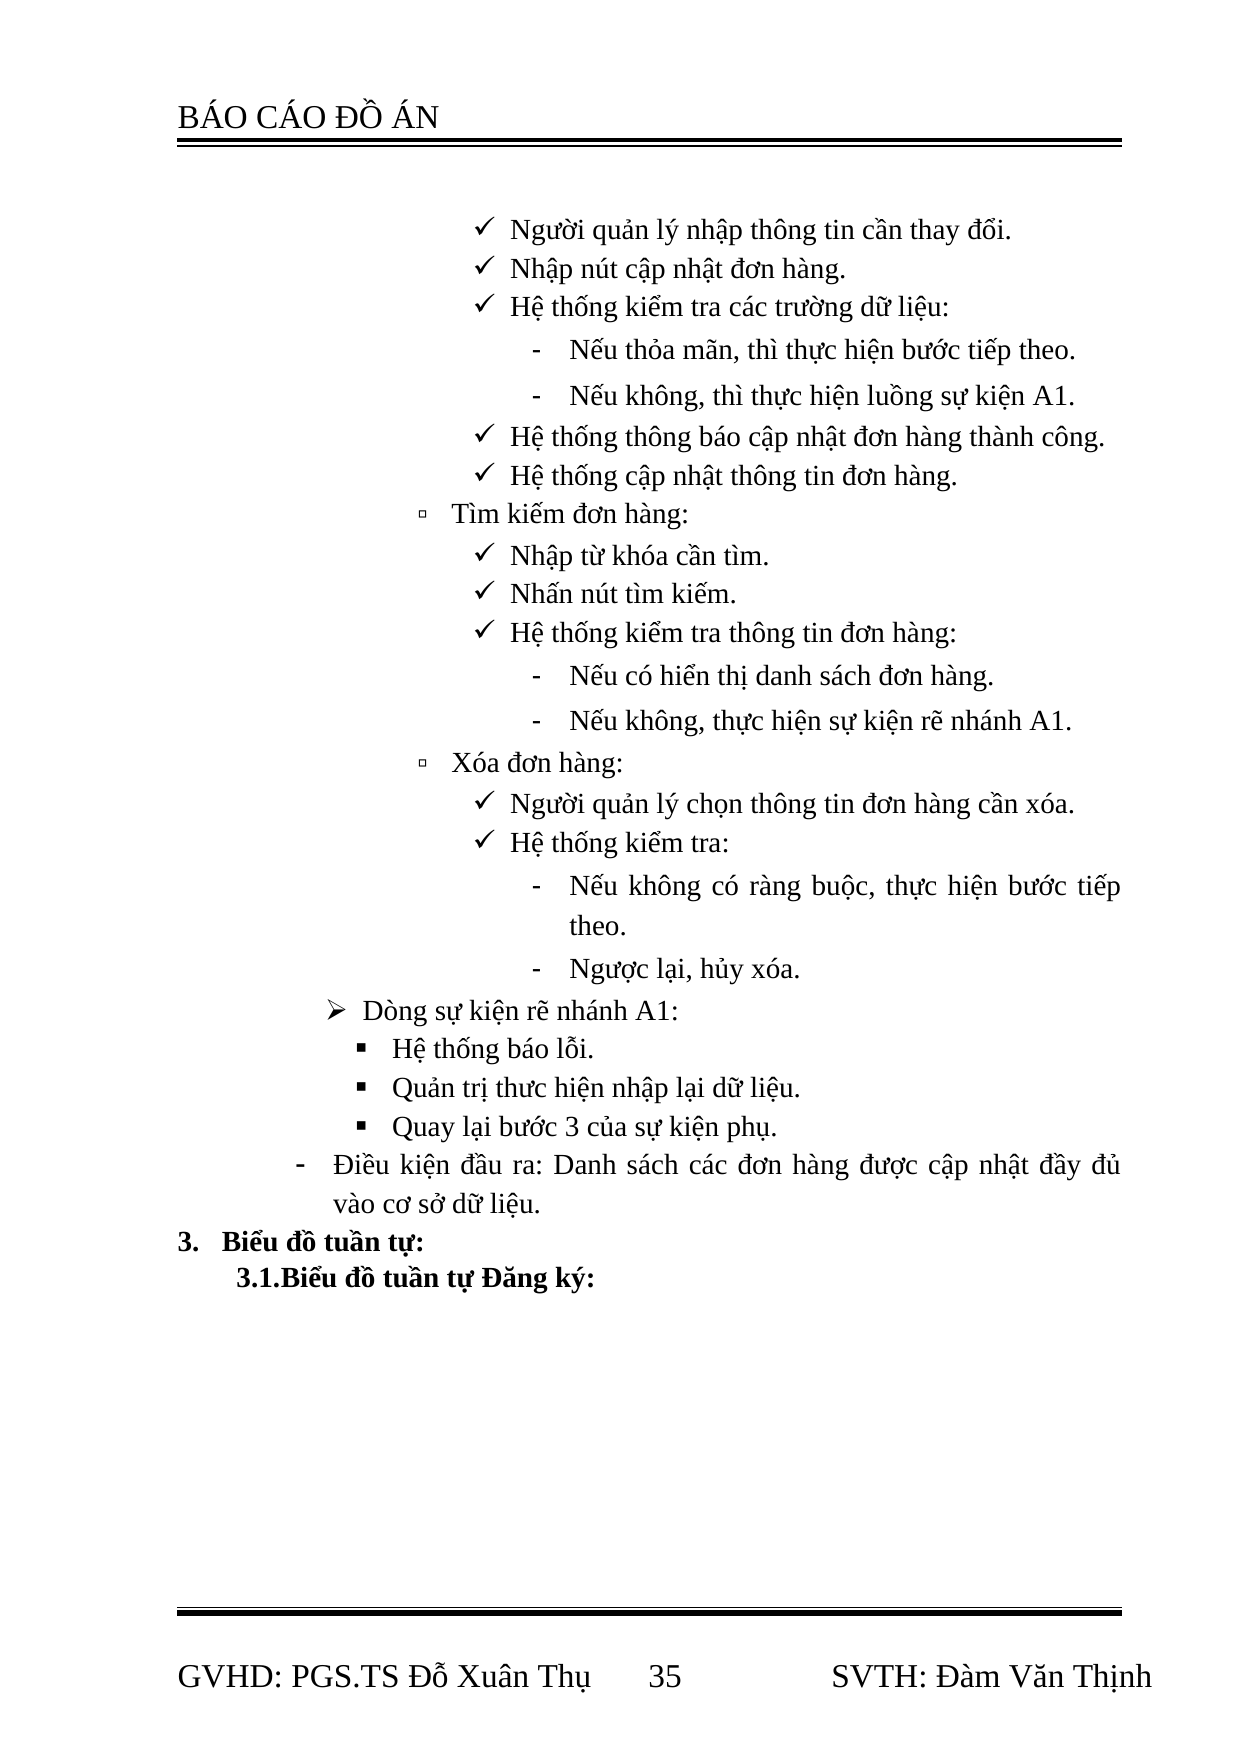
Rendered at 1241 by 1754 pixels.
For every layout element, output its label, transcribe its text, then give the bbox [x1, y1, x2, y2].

list Tìm kiếm đơn hàng: [413, 497, 1122, 533]
list Hệ thống thông báo cập nhật đơn hàng thành công. [472, 419, 1122, 453]
list Người quản lý chọn thông tin đơn hàng cần xóa. [472, 787, 1122, 820]
list Nhập từ khóa cần tìm. [472, 538, 1122, 572]
list Ngược lại, hủy xóa. [532, 947, 1122, 987]
list Hệ thống cập nhật thông tin đơn hàng. [472, 458, 1122, 492]
list Nhập nút cập nhật đơn hàng. [472, 251, 1122, 284]
list Biểu đồ tuần tự Đăng ký: [236, 1260, 1122, 1293]
list Nếu có hiển thị danh sách đơn hàng. [532, 654, 1122, 694]
list Dòng sự kiện rẽ nhánh A1: [325, 993, 1122, 1026]
list Hệ thống kiểm tra các trường dữ liệu: [472, 289, 1122, 323]
list Xóa đơn hàng: [413, 745, 1122, 781]
list Hệ thống kiểm tra thông tin đơn hàng: [472, 615, 1122, 649]
list Nhấn nút tìm kiếm. [472, 577, 1122, 610]
list Hệ thống kiểm tra: [472, 825, 1122, 859]
list Nếu thỏa mãn, thì thực hiện bước tiếp theo. [532, 328, 1122, 368]
list Hệ thống báo lỗi. [354, 1031, 1122, 1065]
list Nếu không có ràng buộc, thực hiện bước tiếp theo. [532, 864, 1122, 942]
list Quản trị thưc hiện nhập lại dữ liệu. [354, 1070, 1122, 1104]
list Biểu đồ tuần tự: [177, 1224, 1122, 1258]
list Nếu không, thì thực hiện luồng sự kiện A1. [532, 374, 1122, 413]
list Người quản lý nhập thông tin cần thay đổi. [472, 212, 1122, 246]
list Quay lại bước 3 của sự kiện phụ. [354, 1109, 1122, 1142]
list Nếu không, thực hiện sự kiện rẽ nhánh A1. [532, 699, 1122, 739]
list Điều kiện đầu ra: Danh sách các đơn hàng được cập nhật đầy đủ vào cơ sở dữ liệu. [295, 1147, 1122, 1219]
